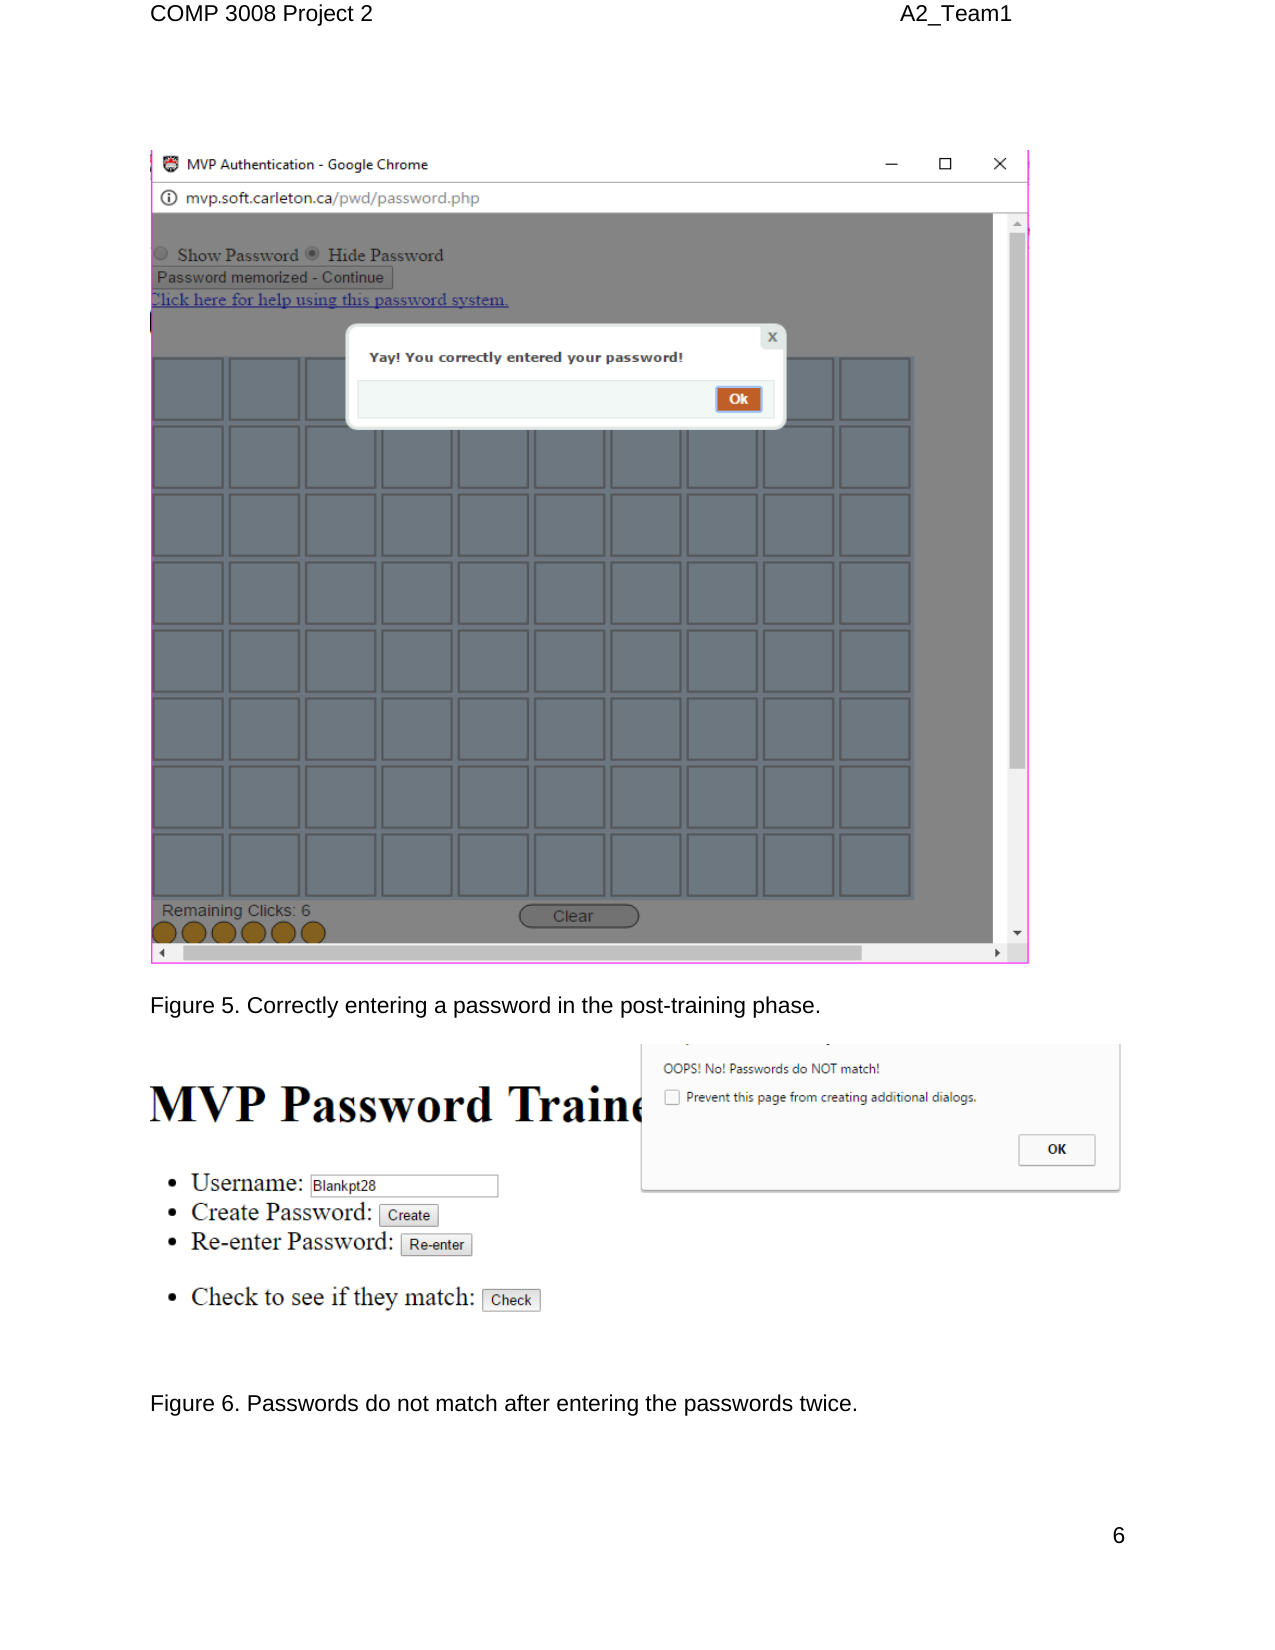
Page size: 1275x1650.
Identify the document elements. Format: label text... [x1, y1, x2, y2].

text Figure 5. Correctly entering a password in the post-training phase. [150, 992, 1125, 1018]
picture [150, 1044, 1125, 1364]
text Figure 6. Passwords do not match after entering the passwords twice. [150, 1390, 1125, 1416]
picture [150, 150, 1030, 966]
